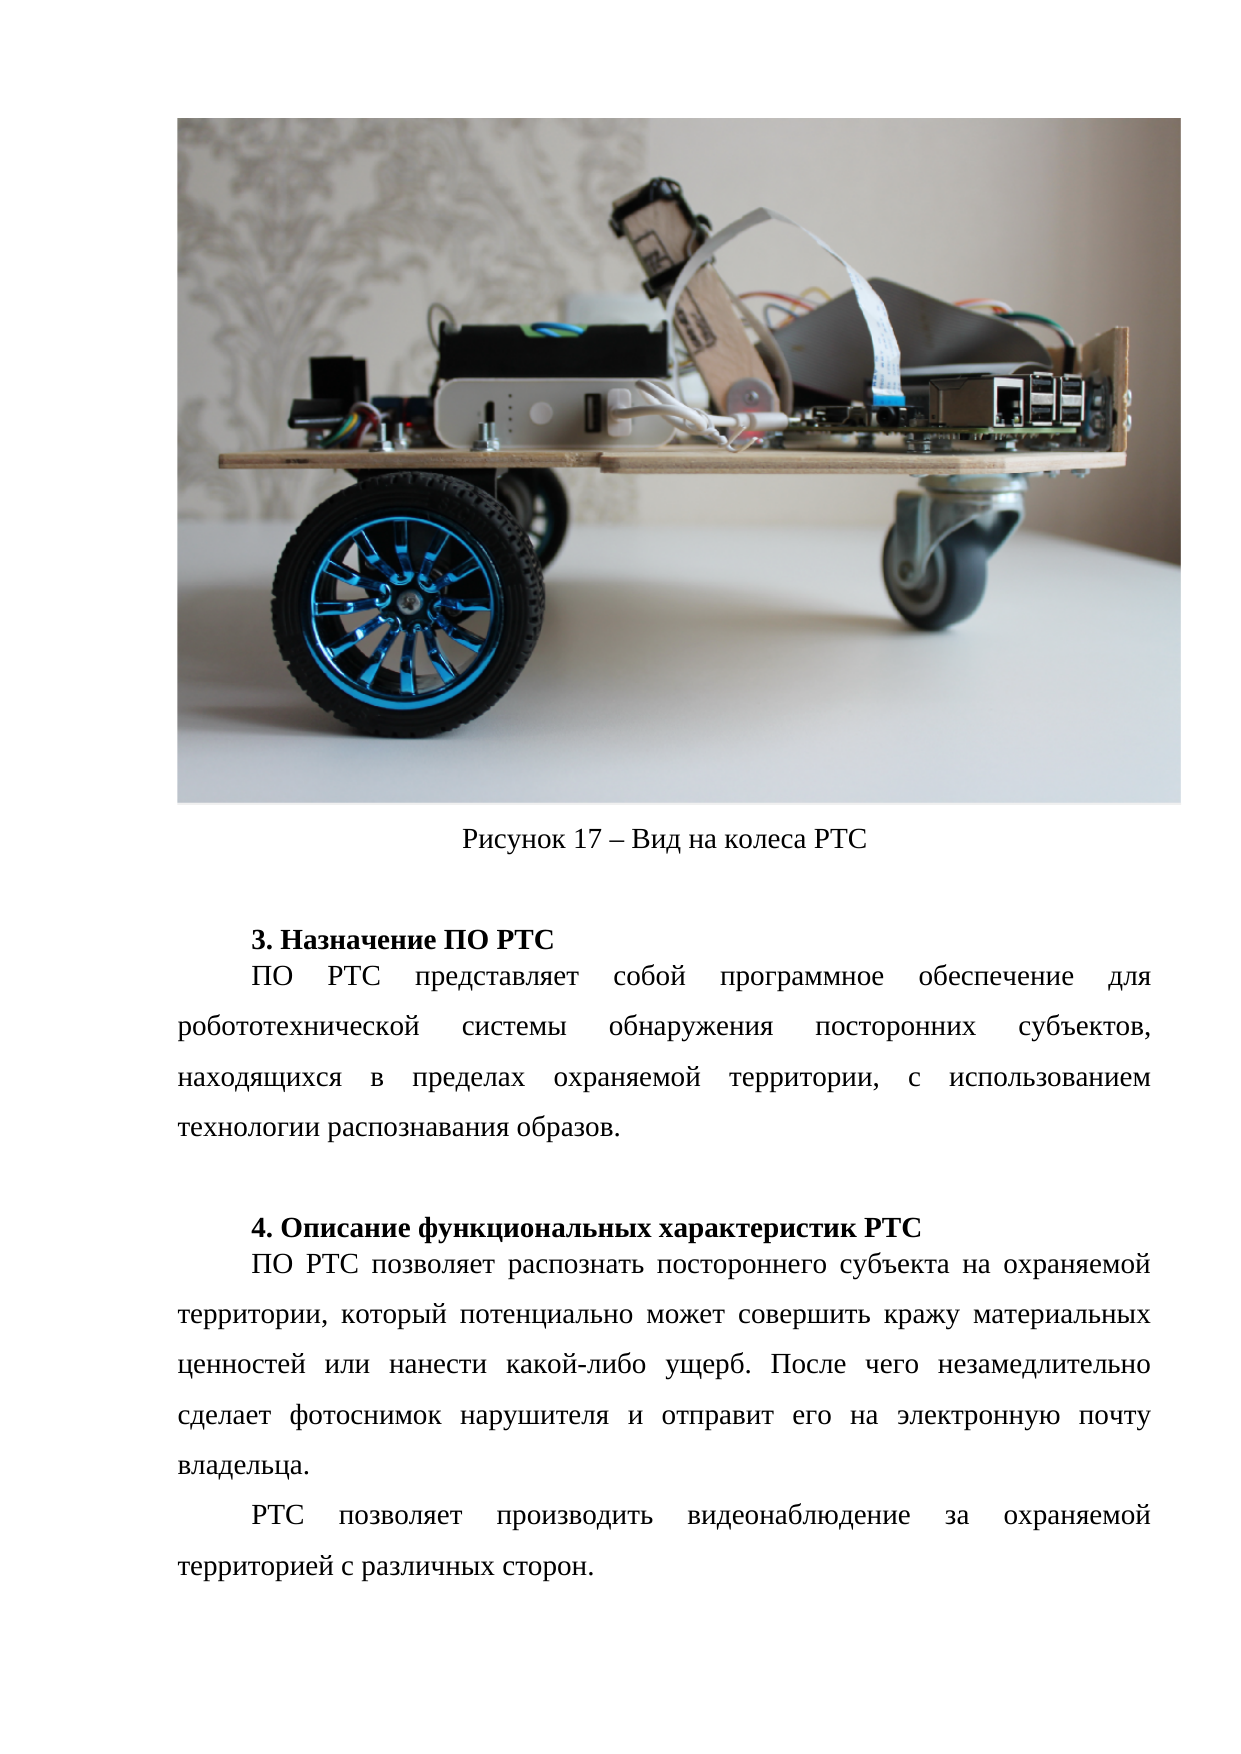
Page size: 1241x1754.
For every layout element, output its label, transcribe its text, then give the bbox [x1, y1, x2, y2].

subtitle 4. Описание функциональных характеристик РТС [177, 1210, 1152, 1243]
text ПО РТС представляет собой программное обеспечение для робототехнической системы обнаружения посторонних субъектов, находящихся в пределах охраняемой территории, с использованием технологии распознавания образов. [177, 958, 1152, 1143]
text ПО РТС позволяет распознать постороннего субъекта на охраняемой территории, который потенциально может совершить кражу материальных ценностей или нанести какой-либо ущерб. После чего незамедлительно сделает фотоснимок нарушителя и отправит его на электронную почту владельца. [177, 1246, 1152, 1481]
picture [177, 118, 1182, 805]
text РТС позволяет производить видеонаблюдение за охраняемой территорией с различных сторон. [177, 1497, 1152, 1581]
subtitle 3. Назначение ПО РТС [177, 922, 1152, 956]
list Рисунок 17 – Вид на колеса РТС [177, 821, 1152, 855]
